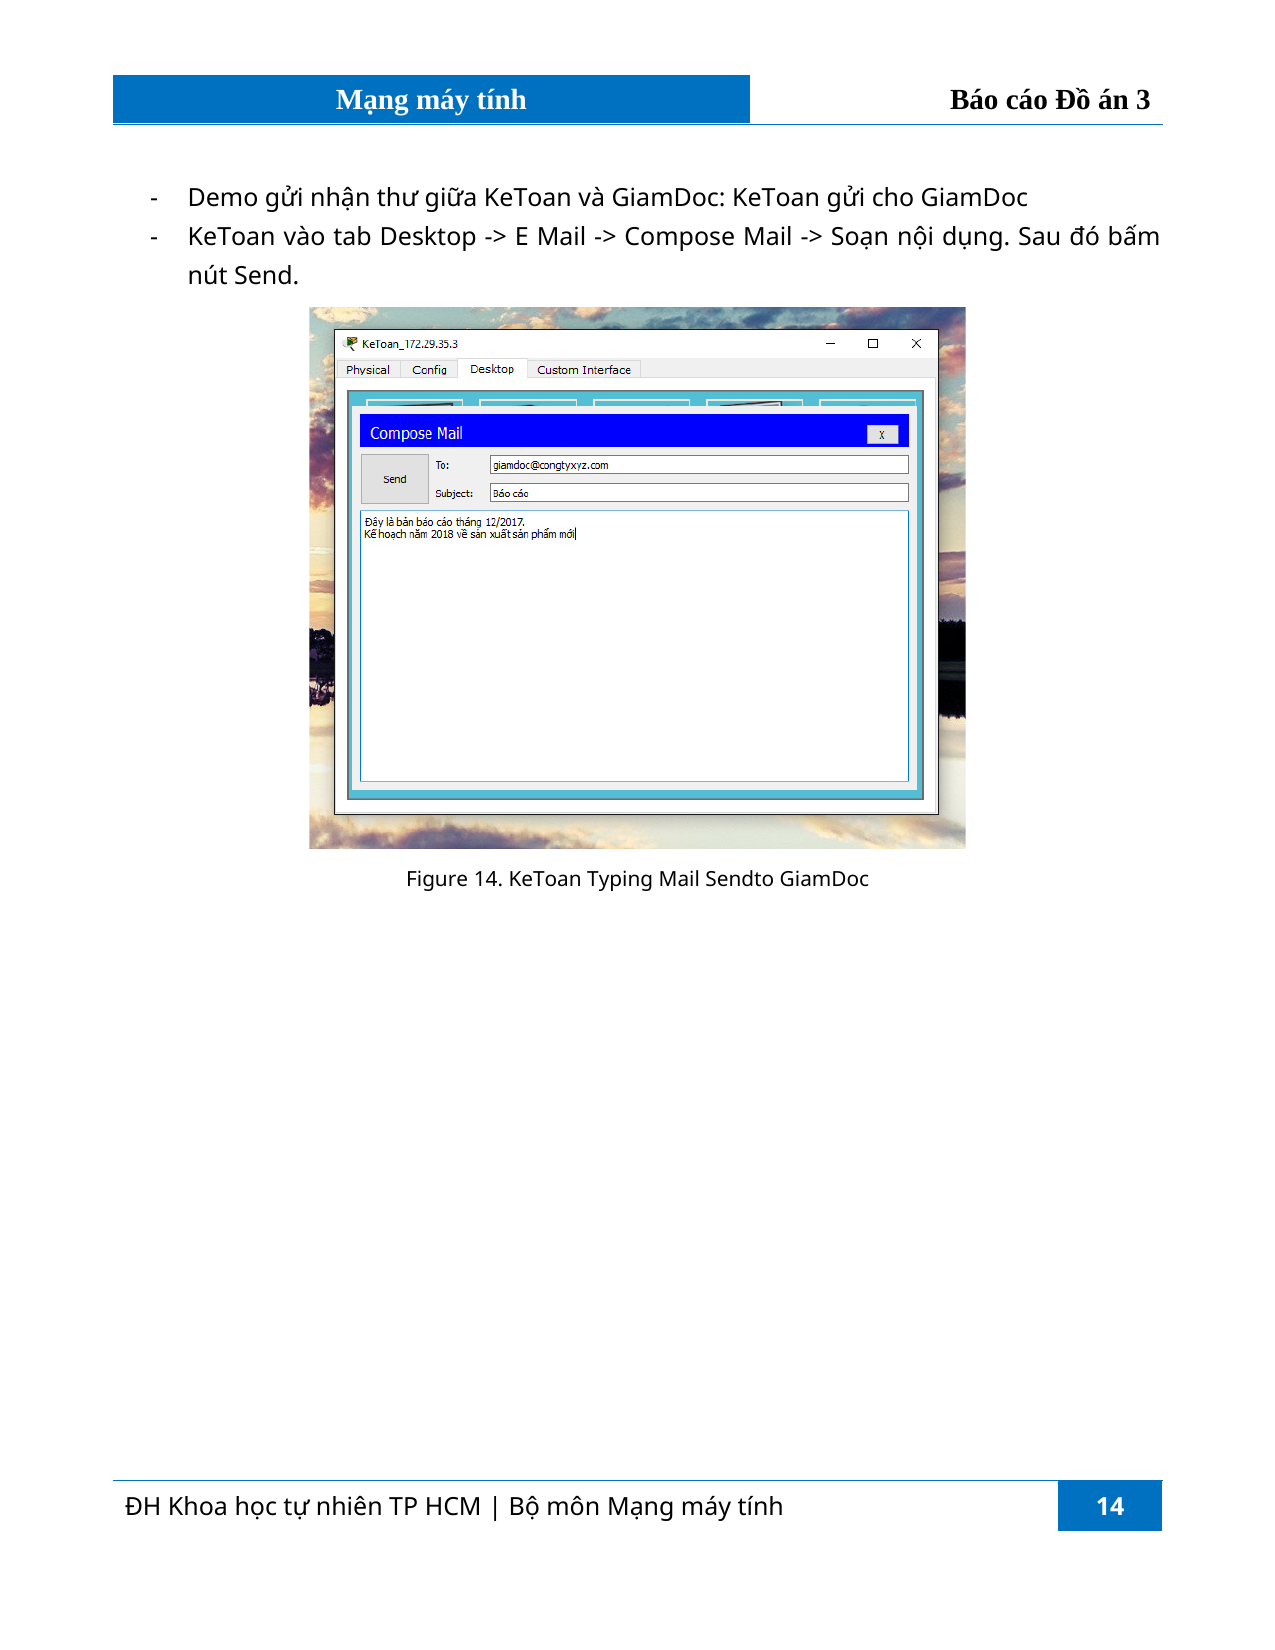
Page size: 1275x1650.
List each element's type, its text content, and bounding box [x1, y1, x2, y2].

picture [309, 307, 966, 849]
list Demo gửi nhận thư giữa KeToan và GiamDoc: KeToan gửi cho GiamDoc [150, 179, 1162, 213]
list KeToan vào tab Desktop -> E Mail -> Compose Mail -> Soạn nội dụng. Sau đó bấm nút Send. [150, 219, 1162, 292]
text Figure 14. KeToan Typing Mail Sendto GiamDoc [112, 864, 1162, 892]
